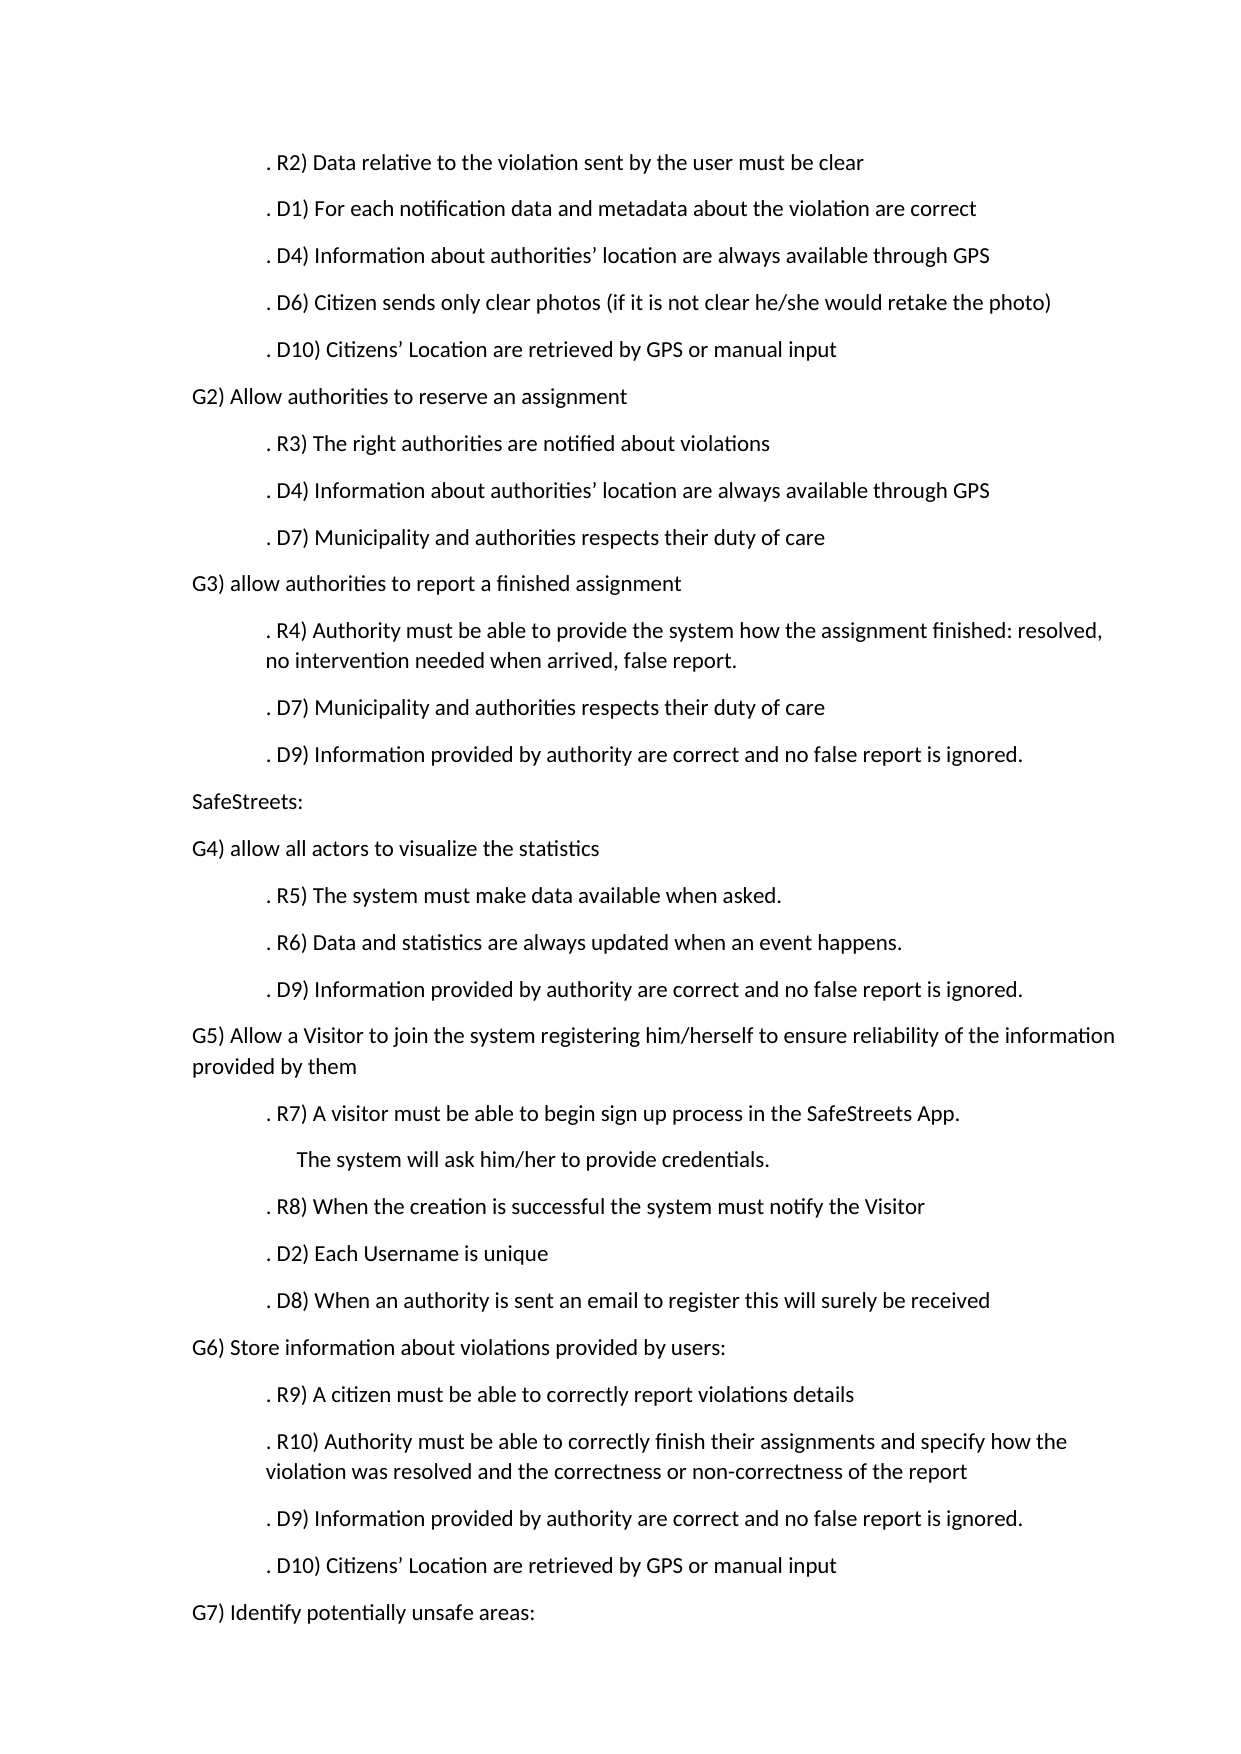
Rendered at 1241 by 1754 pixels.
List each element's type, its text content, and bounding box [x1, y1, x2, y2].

text . D1) For each notification data and metadata about the violation are correct [192, 194, 1122, 222]
text G5) Allow a Visitor to join the system registering him/herself to ensure reliability of the information provided by them [118, 1022, 1122, 1080]
text The system will ask him/her to provide credentials. [118, 1146, 1122, 1173]
text G3) allow authorities to report a finished assignment [118, 569, 1122, 597]
text . R7) A visitor must be able to begin sign up process in the SafeStreets App. [118, 1099, 1122, 1127]
text . D2) Each Username is unique [118, 1239, 1122, 1267]
text . D7) Municipality and authorities respects their duty of care [192, 523, 1122, 551]
text . D9) Information provided by authority are correct and no false report is ignored. [266, 740, 1122, 768]
text . D9) Information provided by authority are correct and no false report is ignored. [266, 975, 1122, 1003]
text . D6) Citizen sends only clear photos (if it is not clear he/she would retake the photo) [118, 288, 1122, 316]
text . D9) Information provided by authority are correct and no false report is ignored. [266, 1504, 1122, 1532]
text . R8) When the creation is successful the system must notify the Visitor [118, 1192, 1122, 1220]
text . D10) Citizens’ Location are retrieved by GPS or manual input [192, 1551, 1122, 1579]
text . D10) Citizens’ Location are retrieved by GPS or manual input [192, 335, 1122, 363]
text . D4) Information about authorities’ location are always available through GPS [192, 241, 1122, 269]
text G6) Store information about violations provided by users: [118, 1333, 1122, 1361]
text . R2) Data relative to the violation sent by the user must be clear [118, 148, 1122, 176]
text G4) allow all actors to visualize the statistics [118, 834, 1122, 862]
text SafeStreets: [118, 787, 1122, 815]
text . D4) Information about authorities’ location are always available through GPS [192, 476, 1122, 504]
text G7) Identify potentially unsafe areas: [118, 1598, 1122, 1626]
text . R3) The right authorities are notified about violations [118, 429, 1122, 457]
text . D7) Municipality and authorities respects their duty of care [192, 693, 1122, 721]
text . R6) Data and statistics are always updated when an event happens. [118, 928, 1122, 956]
text . R9) A citizen must be able to correctly report violations details [118, 1380, 1122, 1408]
text . R5) The system must make data available when asked. [118, 881, 1122, 909]
text . R4) Authority must be able to provide the system how the assignment finished: resolved, no intervention needed when arrived, false report. [265, 616, 1122, 674]
text G2) Allow authorities to reserve an assignment [118, 382, 1122, 410]
text . D8) When an authority is sent an email to register this will surely be received [118, 1286, 1122, 1314]
text . R10) Authority must be able to correctly finish their assignments and specify how the violation was resolved and the correctness or non-correctness of the report [266, 1427, 1122, 1485]
